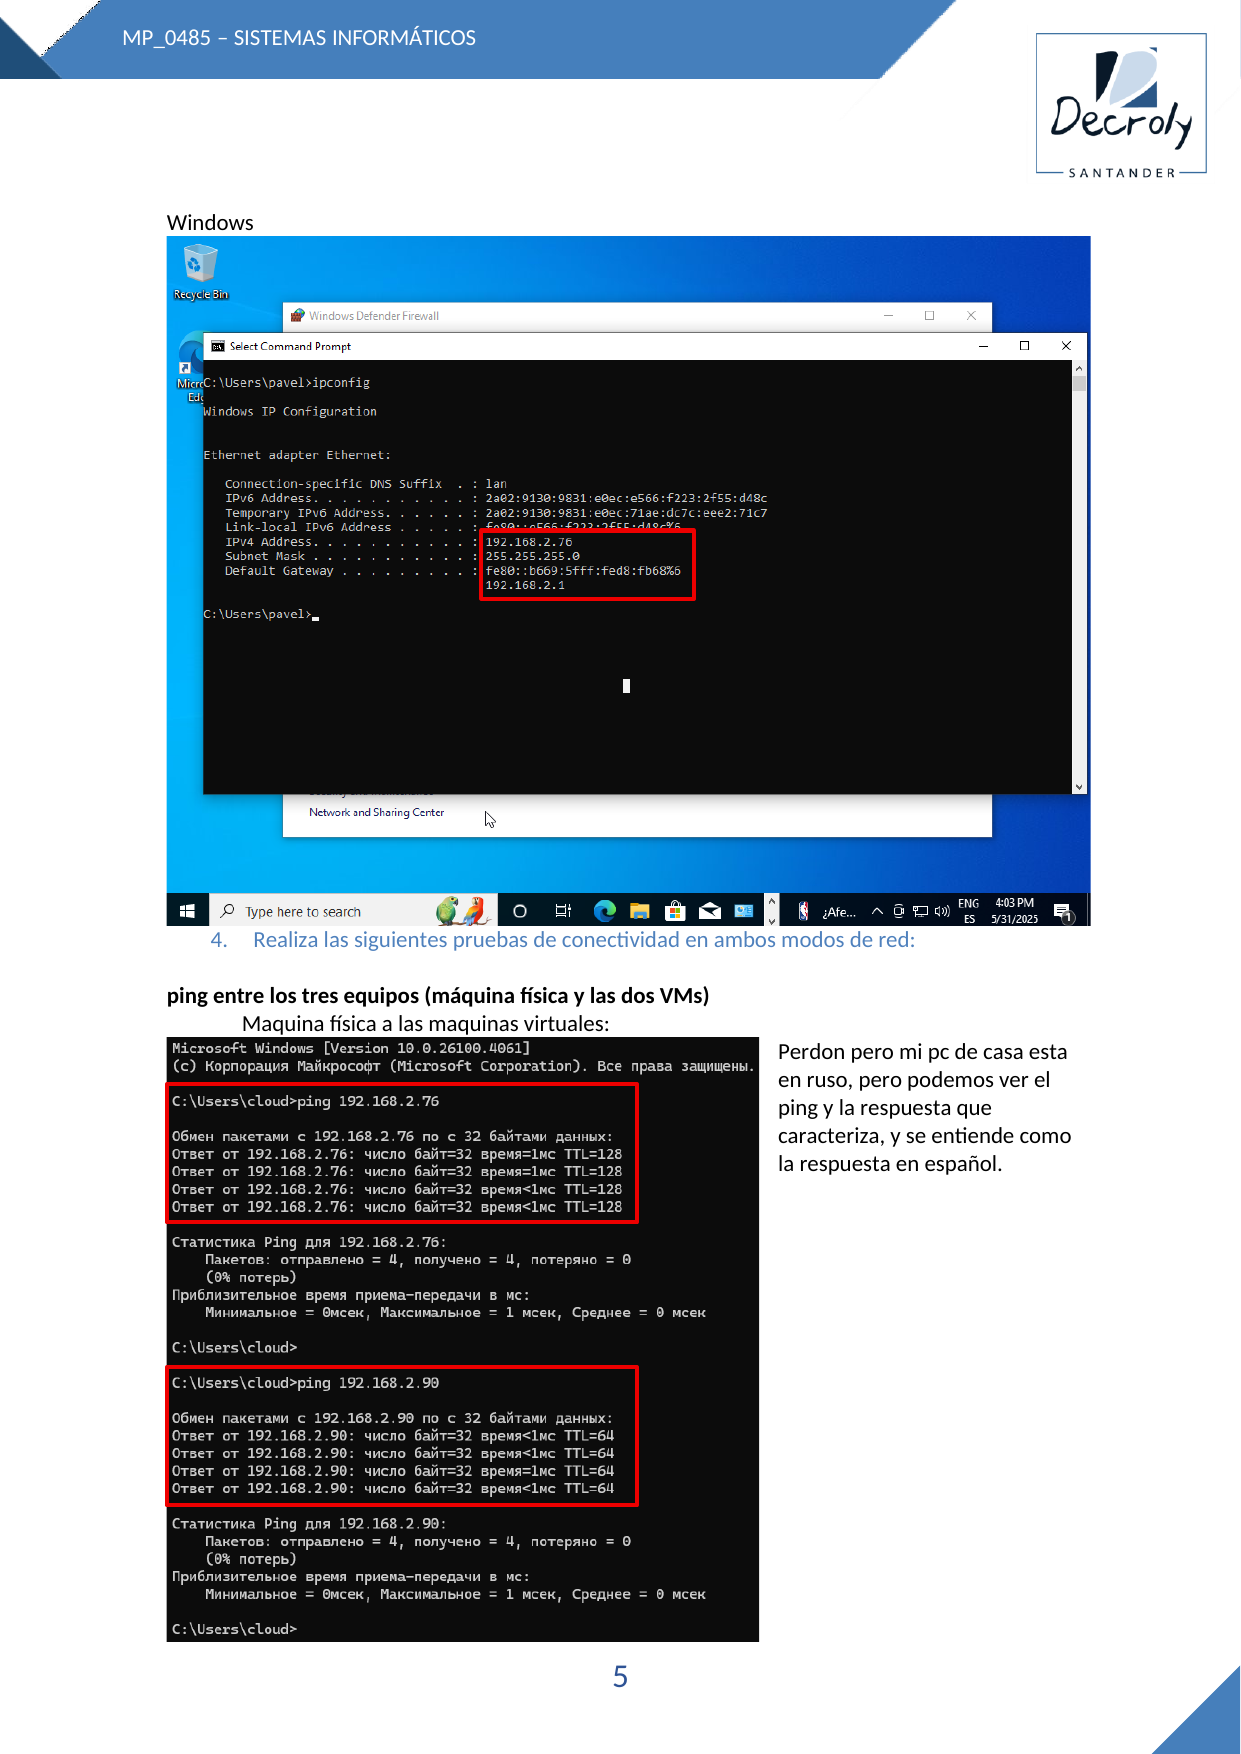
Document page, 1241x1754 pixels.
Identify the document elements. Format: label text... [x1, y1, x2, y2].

text Perdon pero mi pc de casa esta en ruso, pero podemos ver el ping y la respuesta que caracteriza, y se entiende como la respuesta en español. [760, 1037, 1090, 1178]
picture [193, 293, 208, 297]
text Realiza las siguientes pruebas de conectividad en ambos modos de red: [210, 926, 1090, 953]
picture [178, 380, 192, 387]
picture [0, 0, 1241, 184]
text Windows [167, 208, 1090, 236]
picture [174, 288, 183, 297]
picture [166, 1037, 760, 1642]
picture [169, 1369, 635, 1503]
text ping entre los tres equipos (máquina física y las dos VMs) [167, 981, 1090, 1009]
text Maquina física a las maquinas virtuales: [167, 1009, 1090, 1037]
picture [214, 292, 227, 297]
picture [169, 1086, 635, 1220]
picture [166, 236, 1091, 926]
